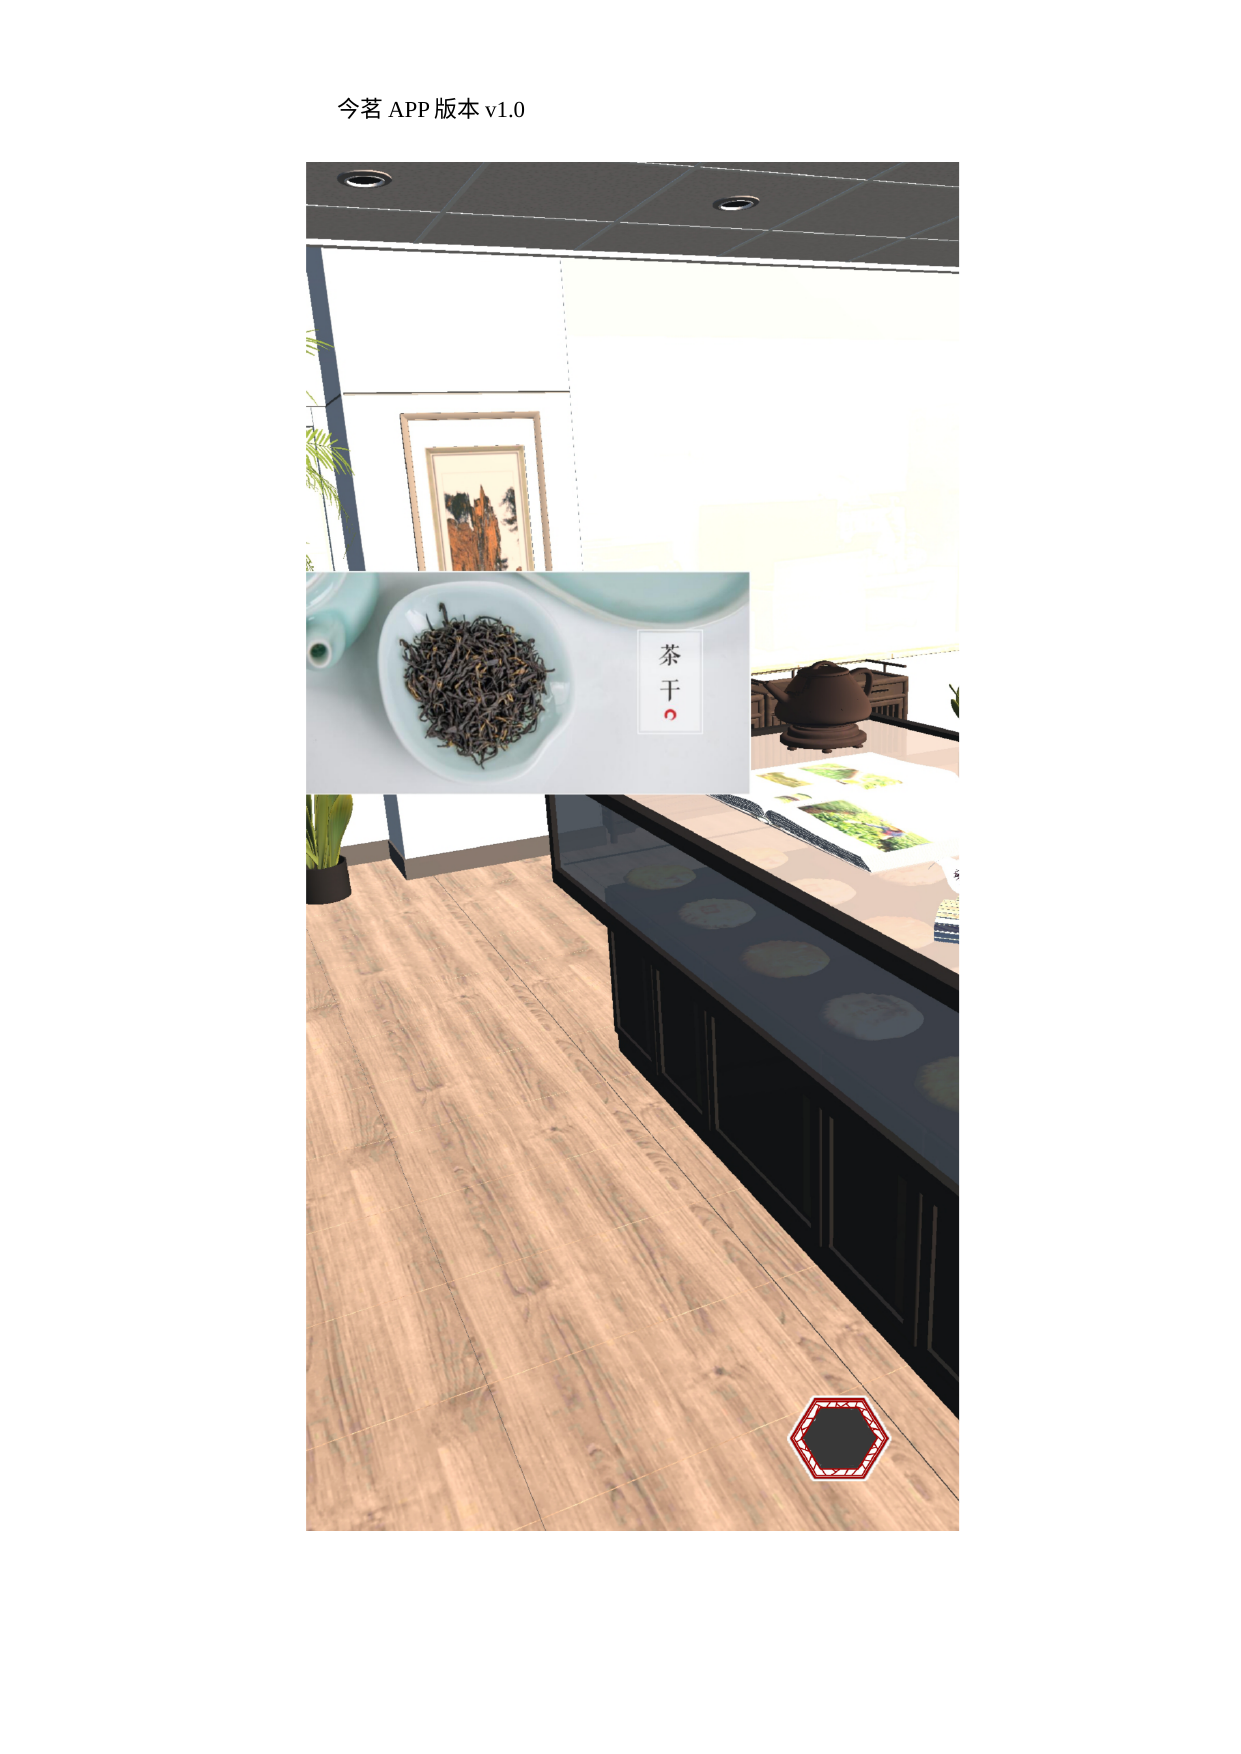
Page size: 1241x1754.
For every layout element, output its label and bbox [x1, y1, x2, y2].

picture [306, 162, 960, 1531]
